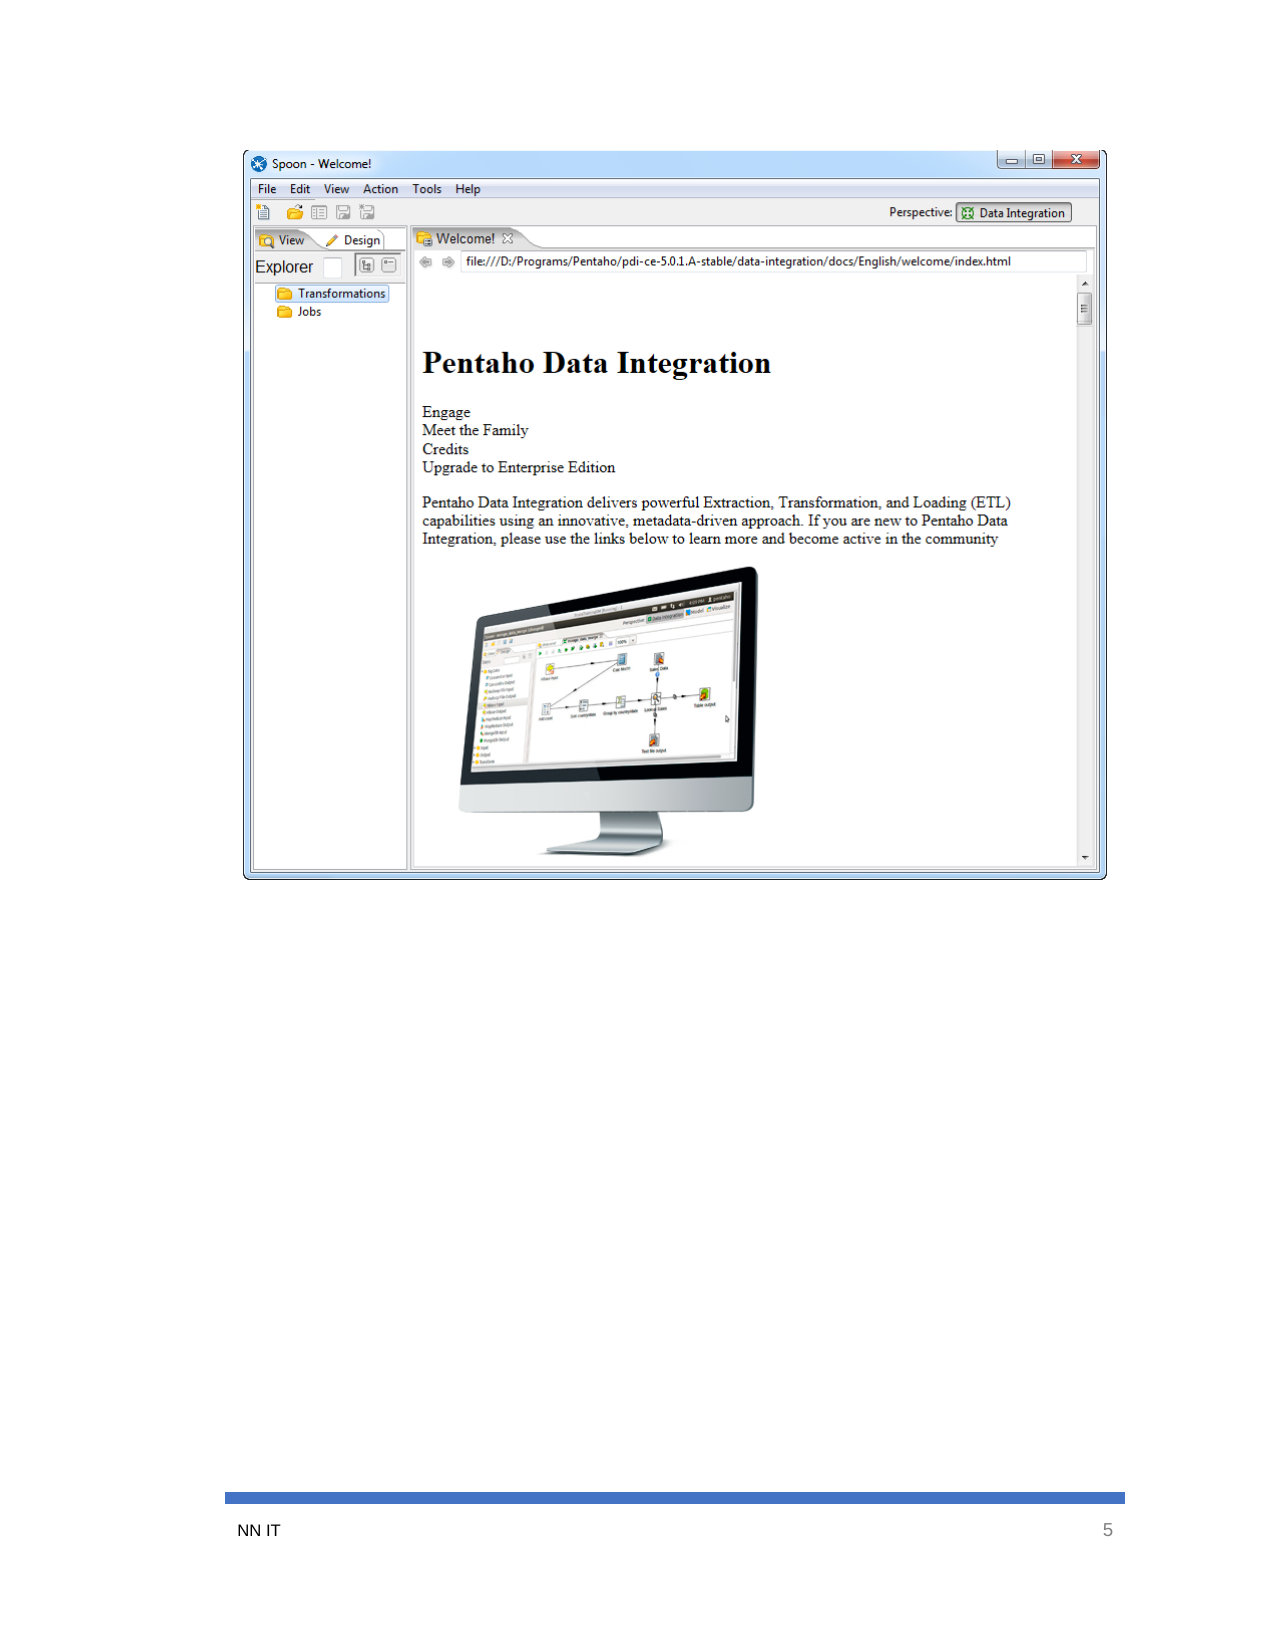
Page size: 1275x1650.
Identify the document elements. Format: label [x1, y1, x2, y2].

picture [243, 150, 1107, 880]
